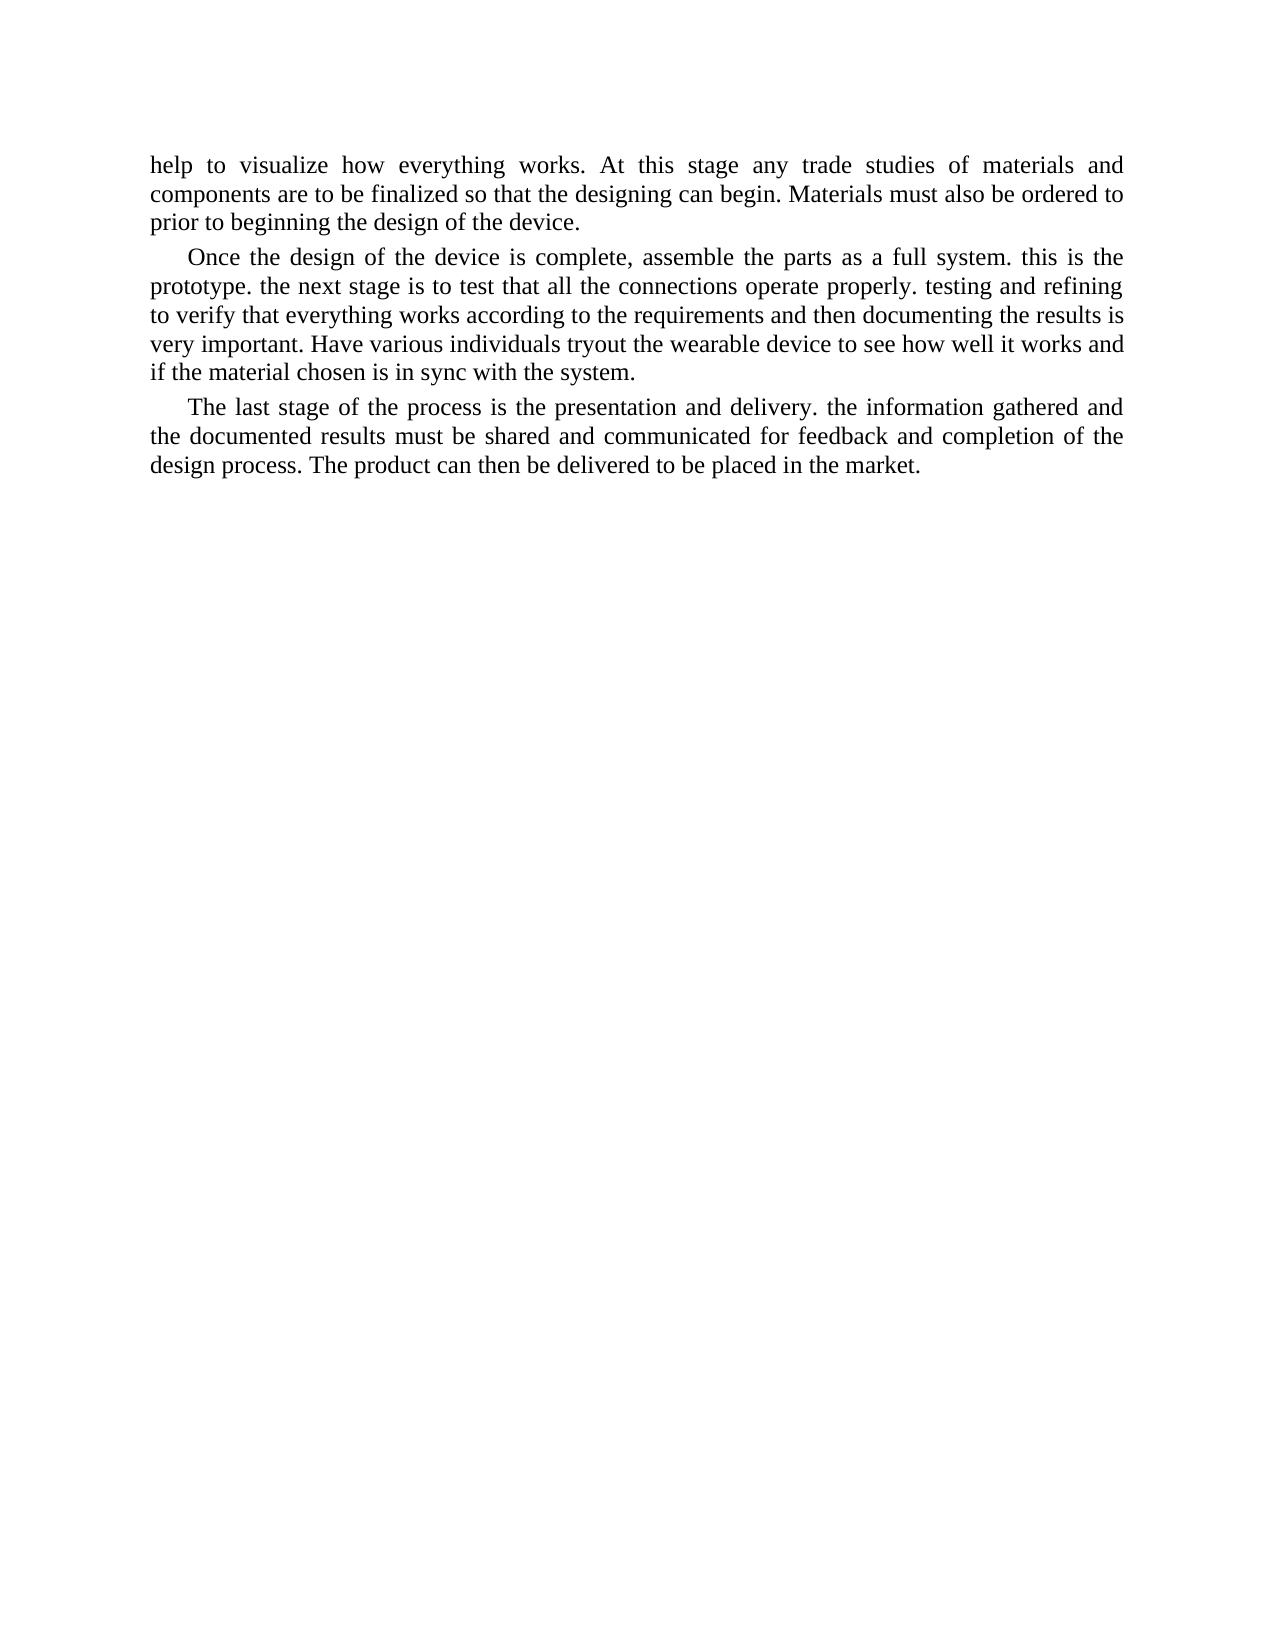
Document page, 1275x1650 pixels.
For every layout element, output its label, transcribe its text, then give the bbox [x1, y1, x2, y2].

text Once the design of the device is complete, assemble the parts as a full system. this is the prototype. the next stage is to test that all the connections operate properly. testing and refining to verify that everything works according to the requirements and then documenting the results is very important. Have various individuals tryout the wearable device to see how well it works and if the material chosen is in sync with the system. [150, 242, 1125, 386]
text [150, 150, 1125, 236]
text The last stage of the process is the presentation and delivery. the information gathered and the documented results must be shared and communicated for feedback and completion of the design process. The product can then be delivered to be placed in the market. [150, 392, 1125, 479]
